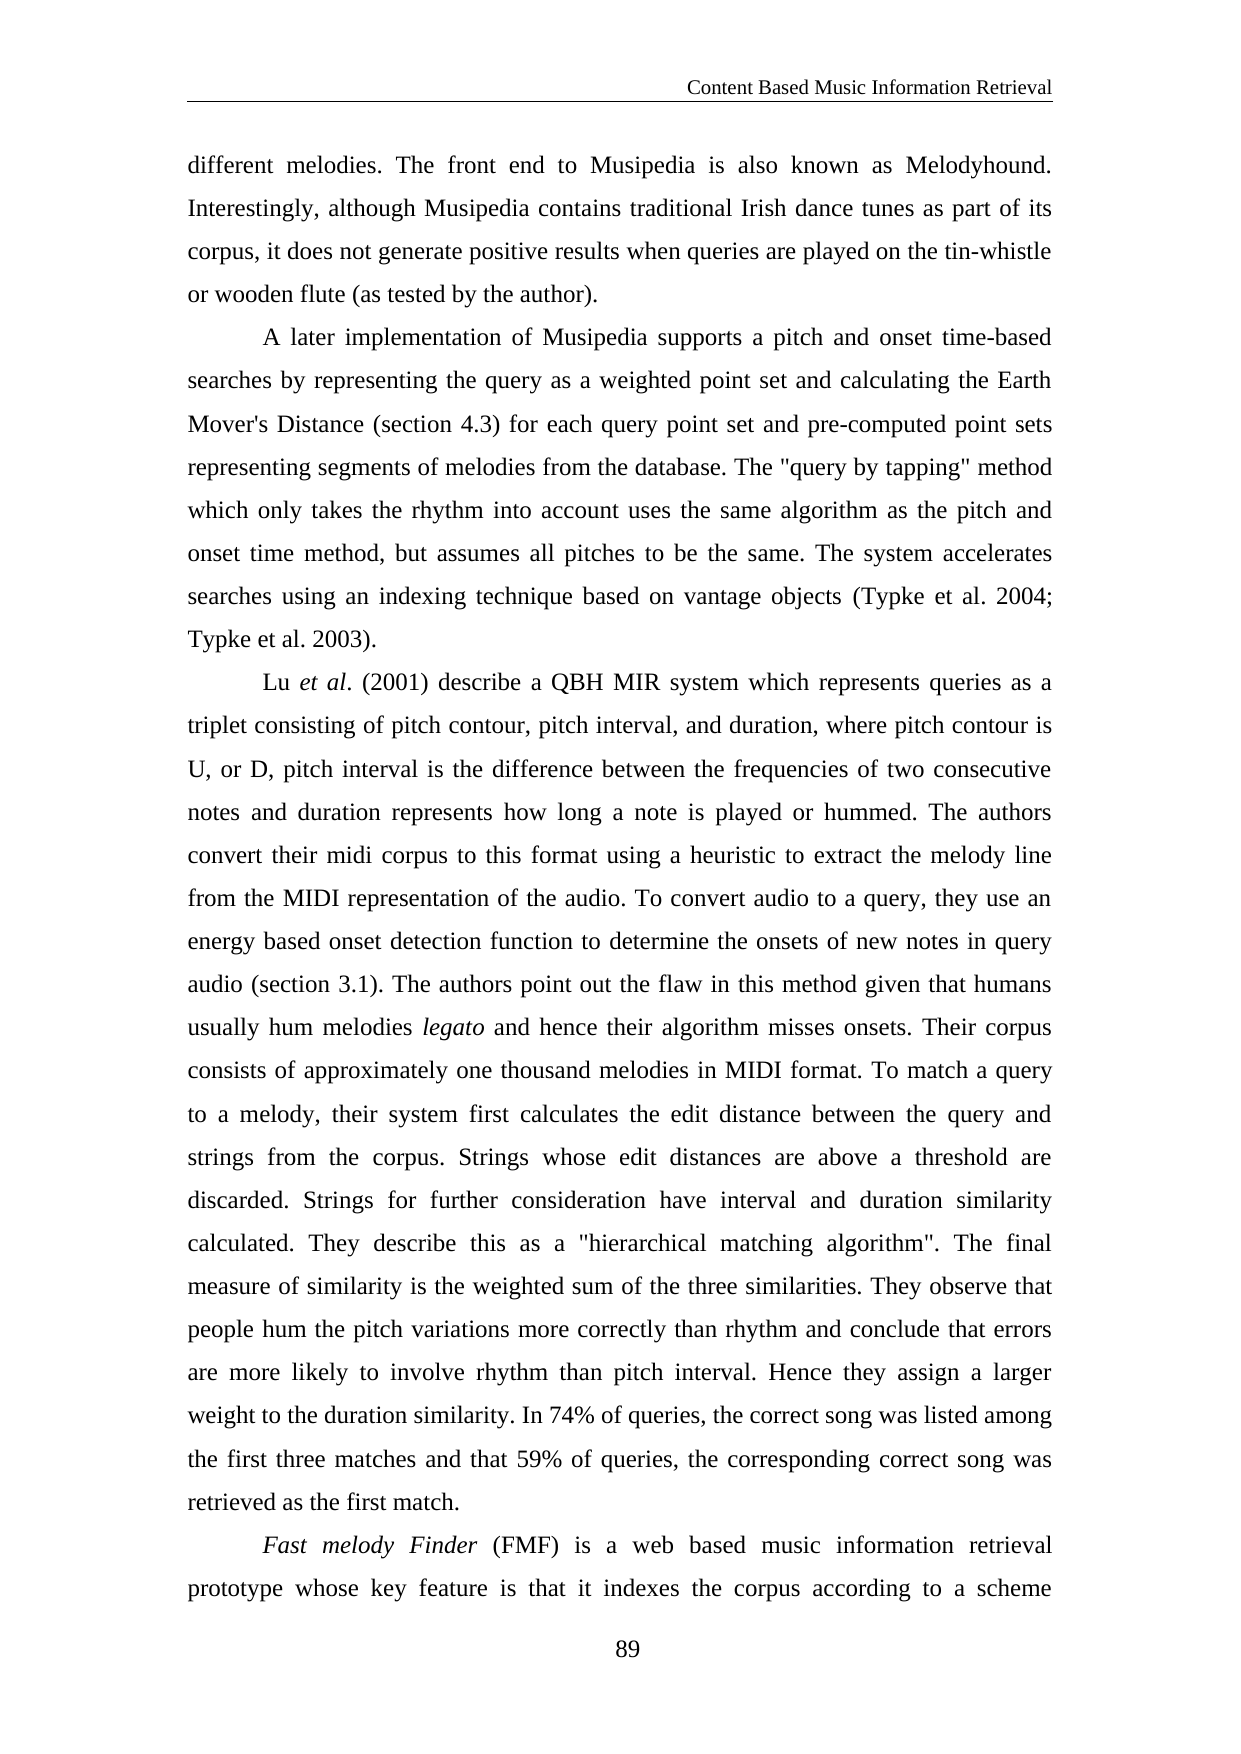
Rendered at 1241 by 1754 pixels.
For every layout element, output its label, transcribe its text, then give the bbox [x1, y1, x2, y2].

text Lu et al. (2001) describe a QBH MIR system which represents queries as a triplet consisting of pitch contour, pitch interval, and duration, where pitch contour is U, or D, pitch interval is the difference between the frequencies of two consecutive notes and duration represents how long a note is played or hummed. The authors convert their midi corpus to this format using a heuristic to extract the melody line from the MIDI representation of the audio. To convert audio to a query, they use an energy based onset detection function to determine the onsets of new notes in query audio (section 3.1). The authors point out the flaw in this method given that humans usually hum melodies legato and hence their algorithm misses onsets. Their corpus consists of approximately one thousand melodies in MIDI format. To match a query to a melody, their system first calculates the edit distance between the query and strings from the corpus. Strings whose edit distances are above a threshold are discarded. Strings for further consideration have interval and duration similarity calculated. They describe this as a "hierarchical matching algorithm". The final measure of similarity is the weighted sum of the three similarities. They observe that people hum the pitch variations more correctly than rhythm and conclude that errors are more likely to involve rhythm than pitch interval. Hence they assign a larger weight to the duration similarity. In 74% of queries, the correct song was listed among the first three matches and that 59% of queries, the corresponding correct song was retrieved as the first match. [187, 667, 1053, 1516]
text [187, 150, 1053, 308]
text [187, 1530, 1053, 1602]
text A later implementation of Musipedia supports a pitch and onset time-based searches by representing the query as a weighted point set and calculating the Earth Mover's Distance (section 4.3) for each query point set and pre-computed point sets representing segments of melodies from the database. The "query by tapping" method which only takes the rhythm into account uses the same algorithm as the pitch and onset time method, but assumes all pitches to be the same. The system accelerates searches using an indexing technique based on vantage objects (Typke et al. 2004; Typke et al. 2003). [187, 322, 1053, 653]
